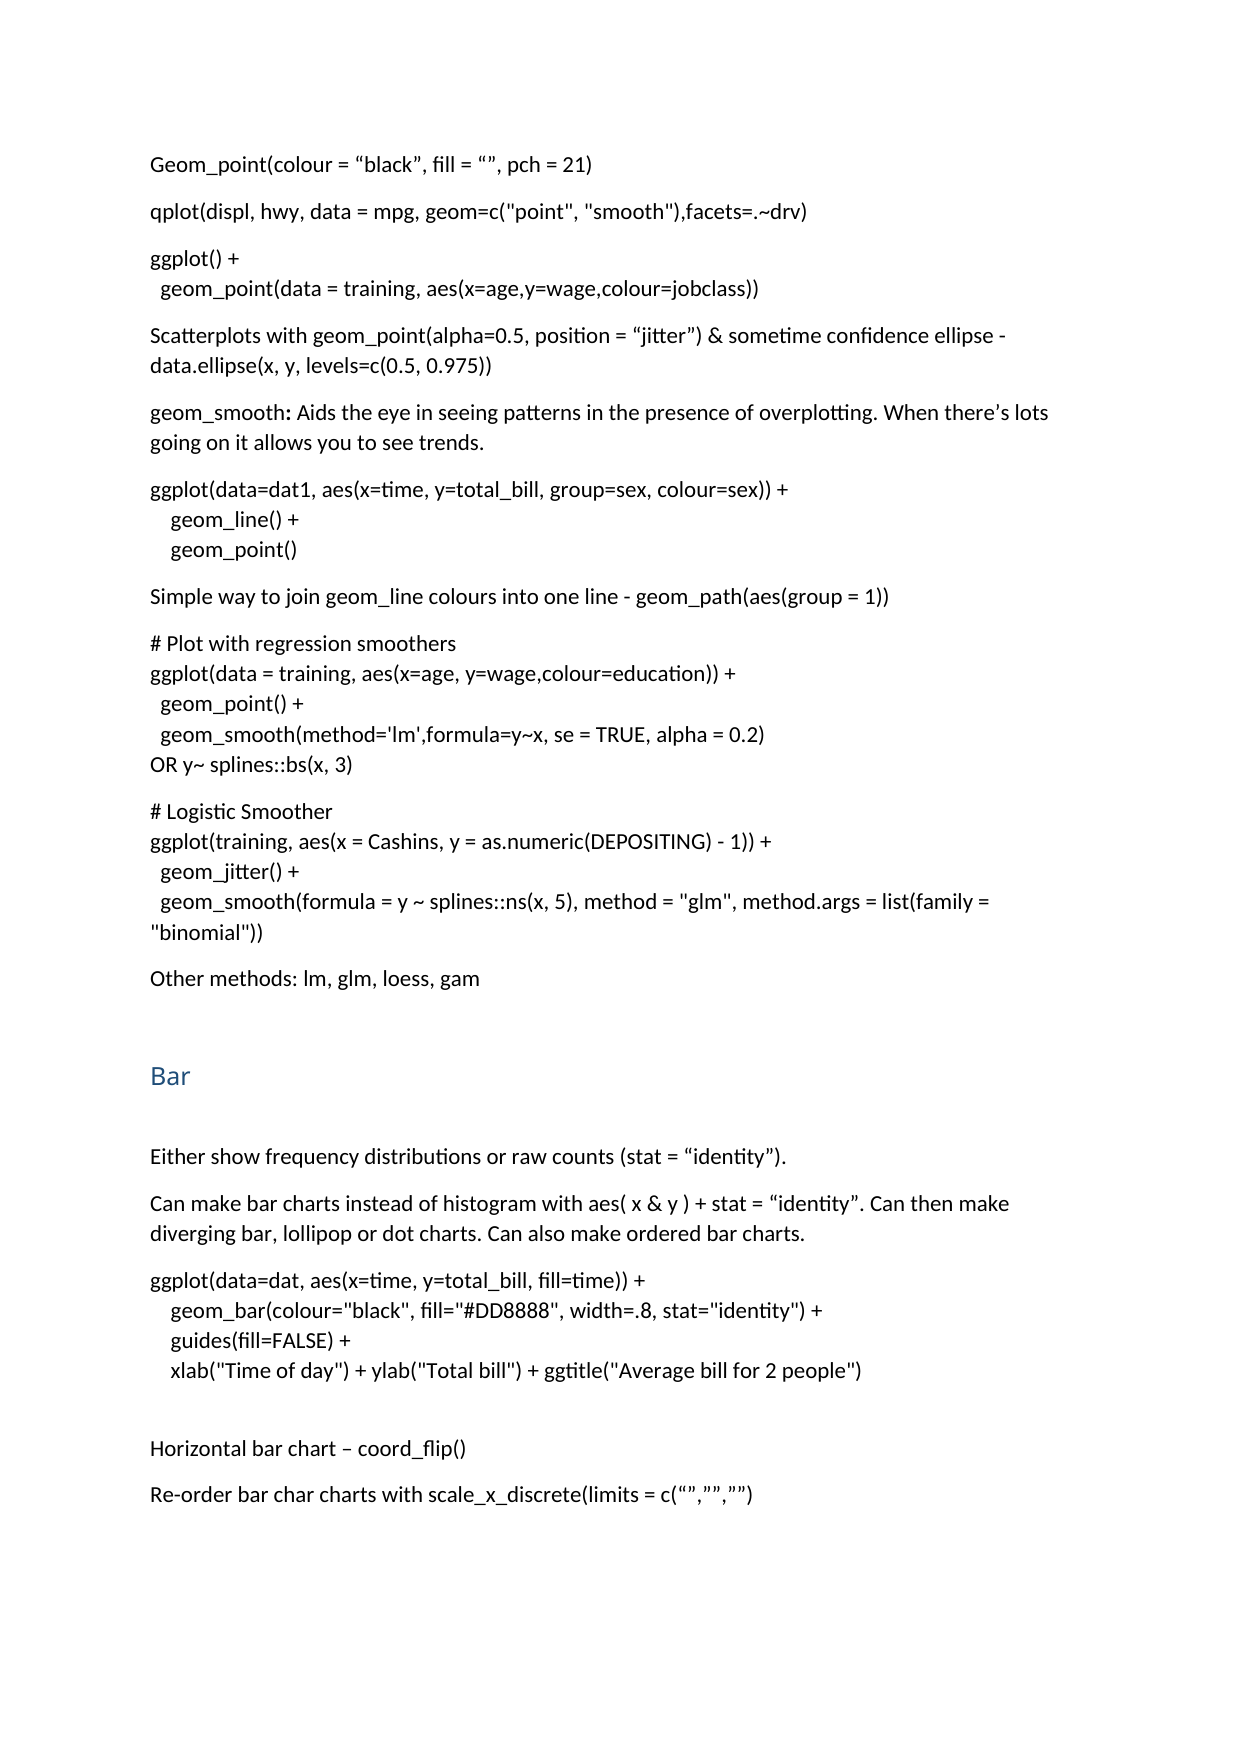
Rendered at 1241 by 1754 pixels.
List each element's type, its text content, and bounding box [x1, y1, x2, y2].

text qplot(displ, hwy, data = mpg, geom=c("point", "smooth"),facets=.~drv) [150, 197, 1090, 225]
text ggplot() + geom_point(data = training, aes(x=age,y=wage,colour=jobclass)) [150, 244, 1090, 302]
text # Plot with regression smoothers ggplot(data = training, aes(x=age, y=wage,colour=education)) + geom_point() + geom_smooth(method='lm',formula=y~x, se = TRUE, alpha = 0.2) OR y~ splines::bs(x, 3) [150, 629, 1090, 778]
text Either show frequency distributions or raw counts (stat = “identity”). [150, 1142, 1090, 1170]
text Horizontal bar chart – coord_flip() [150, 1434, 1090, 1462]
text ggplot(data=dat1, aes(x=time, y=total_bill, group=sex, colour=sex)) + geom_line() + geom_point() [150, 475, 1090, 563]
text Simple way to join geom_line colours into one line - geom_path(aes(group = 1)) [150, 582, 1090, 610]
text Re-order bar char charts with scale_x_discrete(limits = c(“”,””,””) [150, 1481, 1090, 1508]
text Geom_point(colour = “black”, fill = “”, pch = 21) [150, 150, 1090, 178]
text # Logistic Smoother ggplot(training, aes(x = Cashins, y = as.numeric(DEPOSITING) - 1)) + geom_jitter() + geom_smooth(formula = y ~ splines::ns(x, 5), method = "glm", method.args = list(family = "binomial")) [150, 797, 1090, 946]
text Other methods: lm, glm, loess, gam [150, 964, 1090, 993]
text ggplot(data=dat, aes(x=time, y=total_bill, fill=time)) + geom_bar(colour="black", fill="#DD8888", width=.8, stat="identity") + guides(fill=FALSE) + xlab("Time of day") + ylab("Total bill") + ggtitle("Average bill for 2 people") [150, 1266, 1090, 1415]
text geom_smooth: Aids the eye in seeing patterns in the presence of overplotting. When there’s lots going on it allows you to see trends. [150, 398, 1090, 456]
subtitle Bar [150, 1058, 1090, 1092]
text Scatterplots with geom_point(alpha=0.5, position = “jitter”) & sometime confidence ellipse - data.ellipse(x, y, levels=c(0.5, 0.975)) [150, 321, 1090, 379]
text Can make bar charts instead of histogram with aes( x & y ) + stat = “identity”. Can then make diverging bar, lollipop or dot charts. Can also make ordered bar charts. [150, 1189, 1090, 1247]
